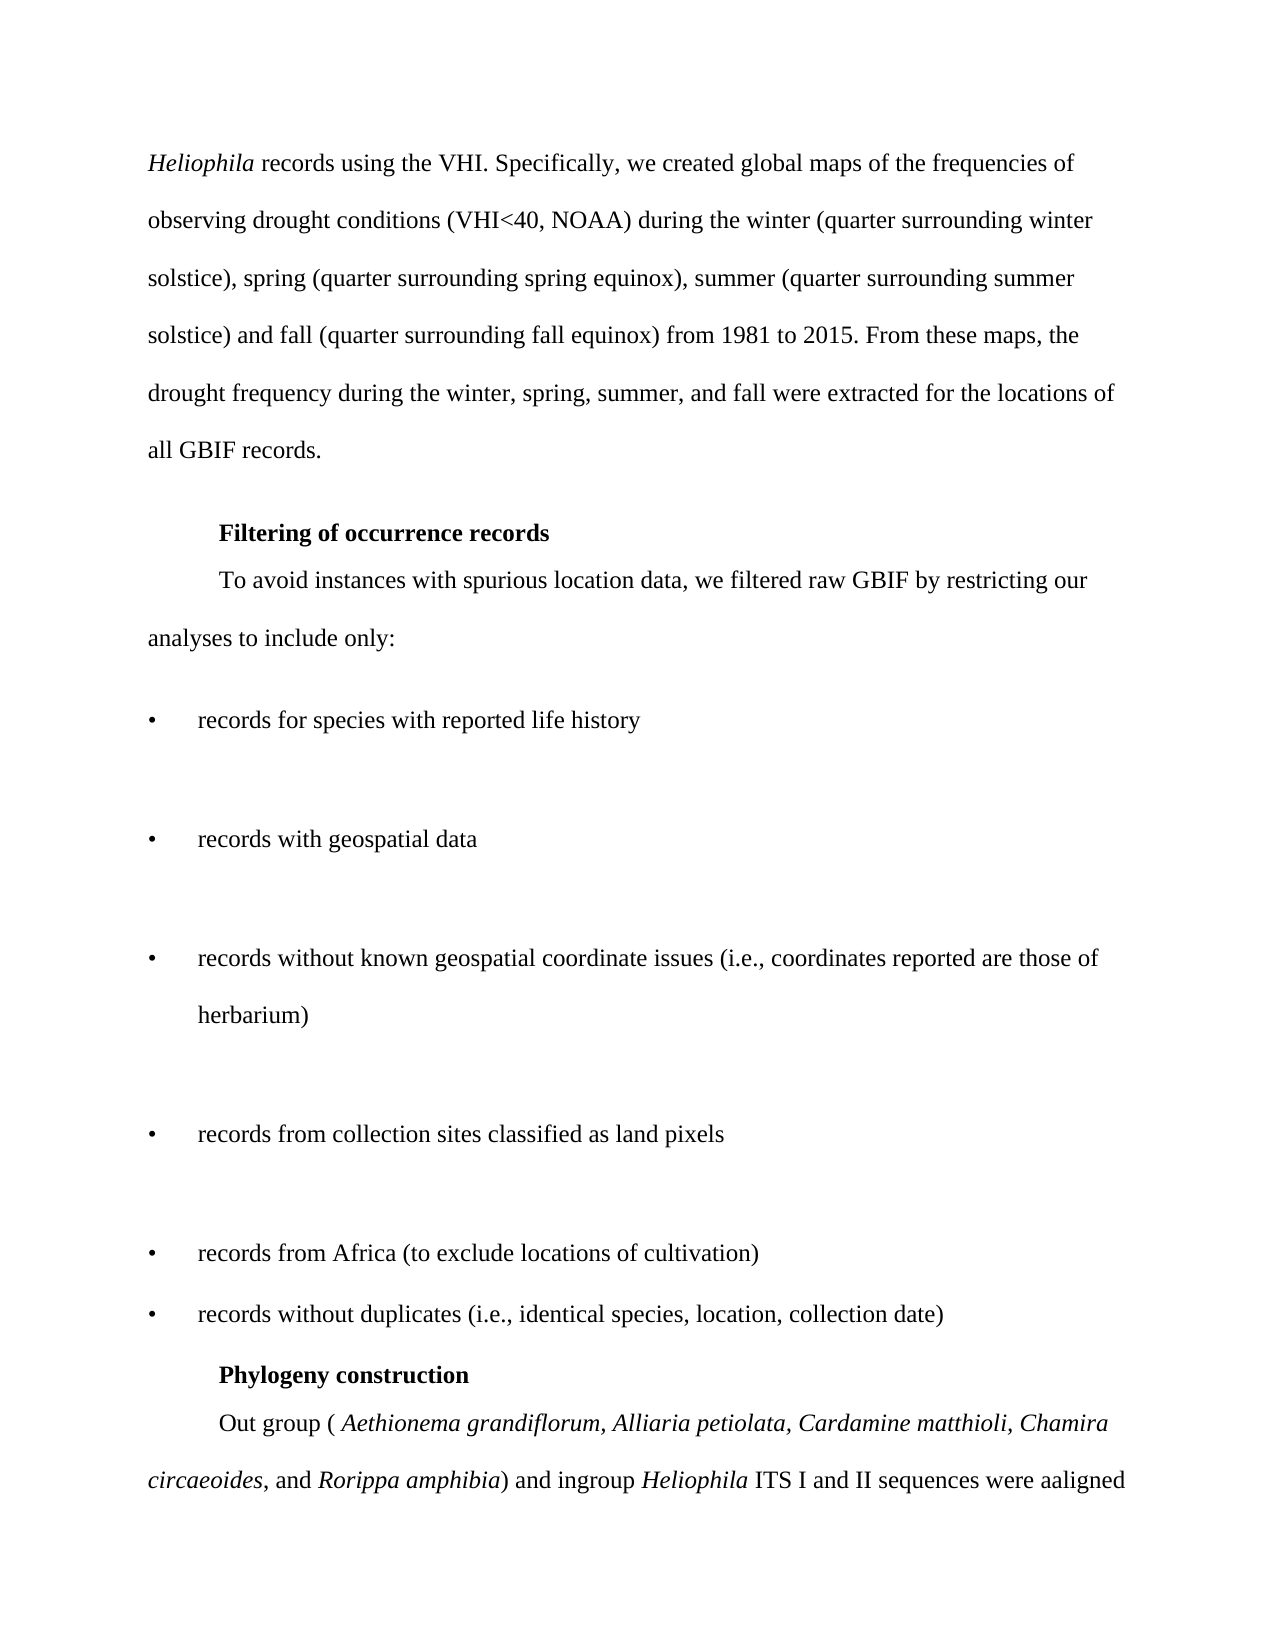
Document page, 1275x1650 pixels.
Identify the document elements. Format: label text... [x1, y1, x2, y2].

text To avoid instances with spurious location data, we filtered raw GBIF by restricting our analyses to include only: [148, 565, 1127, 651]
subtitle Filtering of occurrence records [148, 518, 1127, 546]
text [148, 1408, 1127, 1494]
list records with geospatial data [148, 824, 1127, 910]
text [148, 148, 1127, 464]
list records from Africa (to exclude locations of cultivation) [148, 1238, 1127, 1266]
list records for species with reported life history [148, 705, 1127, 791]
list records without duplicates (i.e., identical species, location, collection date) [148, 1299, 1127, 1328]
subtitle Phylogeny construction [148, 1360, 1127, 1389]
list records from collection sites classified as land pixels [148, 1119, 1127, 1205]
list records without known geospatial coordinate issues (i.e., coordinates reported are those of herbarium) [148, 943, 1127, 1086]
